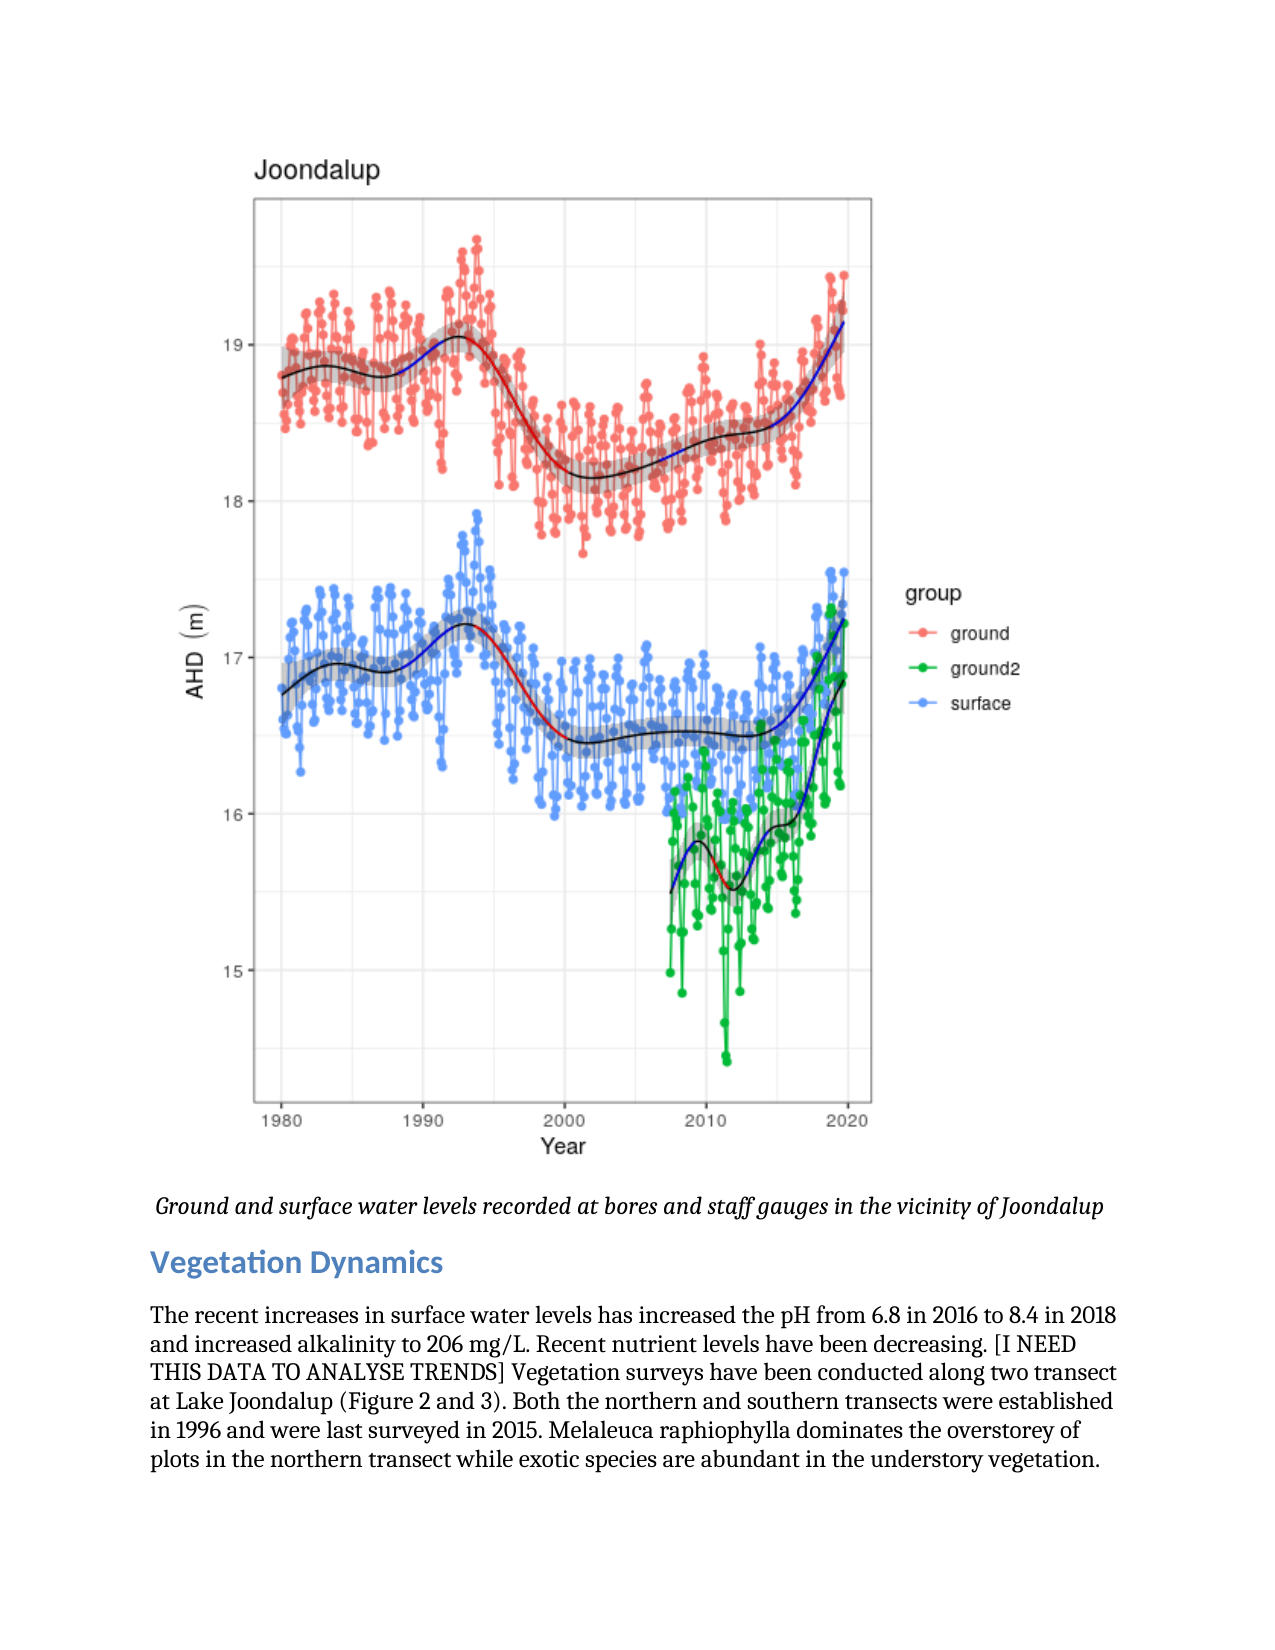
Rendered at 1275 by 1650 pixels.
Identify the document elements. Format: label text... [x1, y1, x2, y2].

picture [168, 150, 1044, 1171]
text Ground and surface water levels recorded at bores and staff gauges in the vicinity of Joondalup [150, 1192, 1125, 1220]
subtitle Vegetation Dynamics [150, 1241, 1125, 1282]
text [150, 1301, 1125, 1473]
